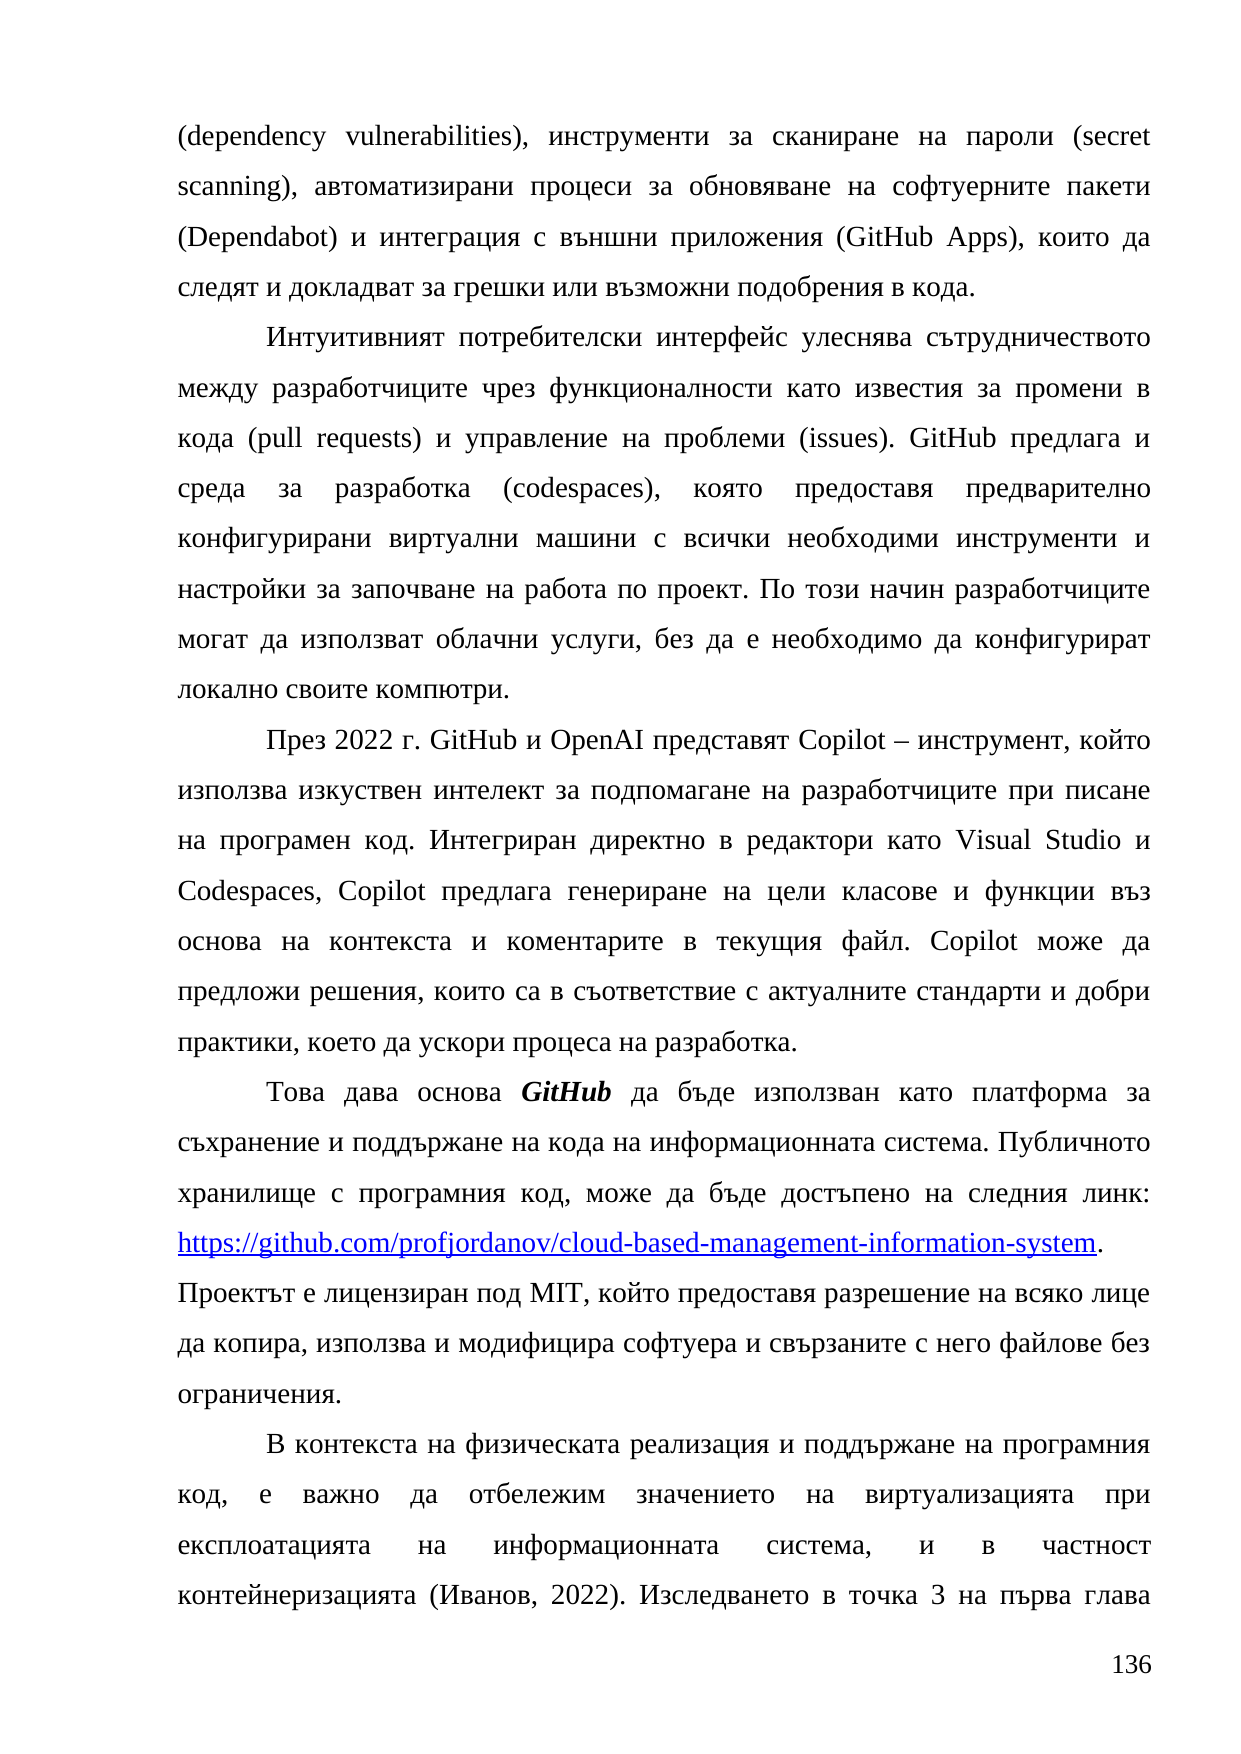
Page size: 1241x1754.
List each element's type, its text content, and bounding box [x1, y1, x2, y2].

text През 2022 г. GitHub и OpenAI представят Copilot – инструмент, който използва изкуствен интелект за подпомагане на разработчиците при писане на програмен код. Интегриран директно в редактори като Visual Studio и Codespaces, Copilot предлага генериране на цели класове и функции въз основа на контекста и коментарите в текущия файл. Copilot може да предложи решения, които са в съответствие с актуалните стандарти и добри практики, което да ускори процеса на разработка. [177, 722, 1152, 1057]
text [177, 118, 1152, 303]
text Интуитивният потребителски интерфейс улеснява сътрудничеството между разработчиците чрез функционалности като известия за промени в кода (pull requests) и управление на проблеми (issues). GitHub предлага и среда за разработка (codespaces), която предоставя предварително конфигурирани виртуални машини с всички необходими инструменти и настройки за започване на работа по проект. По този начин разработчиците могат да използват облачни услуги, без да е необходимо да конфигурират локално своите компютри. [177, 319, 1152, 705]
text Това дава основа GitHub да бъде използван като платформа за съхранение и поддържане на кода на информационната система. Публичното хранилище с програмния код, може да бъде достъпено на следния линк: https://github.com/profjordanov/cloud-based-management-information-system. Проектът е лицензиран под MIT, който предоставя разрешение на всяко лице да копира, използва и модифицира софтуера и свързаните с него файлове без ограничения. [177, 1074, 1152, 1409]
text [177, 1426, 1152, 1611]
